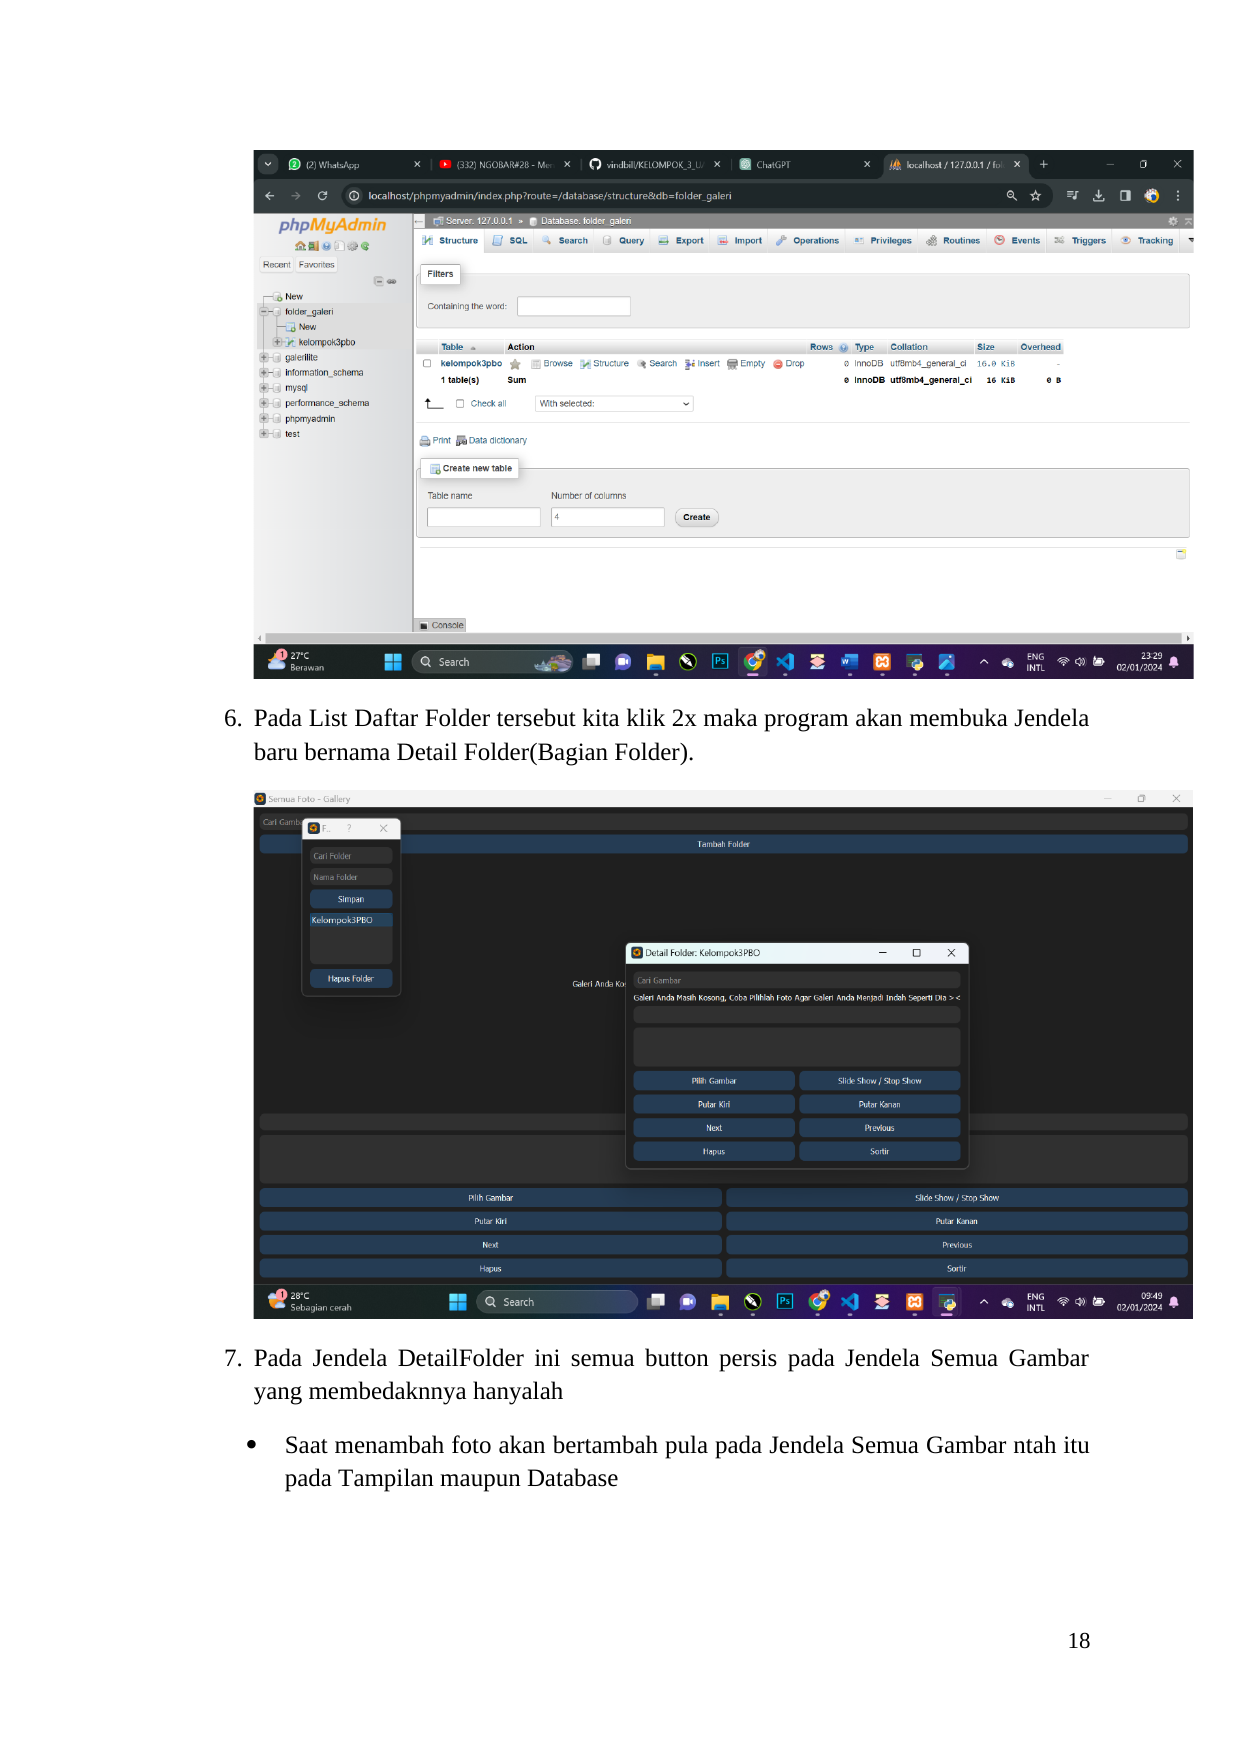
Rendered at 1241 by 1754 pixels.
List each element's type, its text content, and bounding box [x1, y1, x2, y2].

picture [253, 790, 1193, 1319]
list Saat menambah foto akan bertambah pula pada Jendela Semua Gambar ntah itu pada Tampilan maupun Database [247, 1430, 1090, 1492]
picture [253, 150, 1194, 679]
list Pada List Daftar Folder tersebut kita klik 2x maka program akan membuka Jendela baru bernama Detail Folder(Bagian Folder). [224, 703, 1090, 765]
list Pada Jendela DetailFolder ini semua button persis pada Jendela Semua Gambar yang membedaknnya hanyalah [224, 1343, 1090, 1405]
